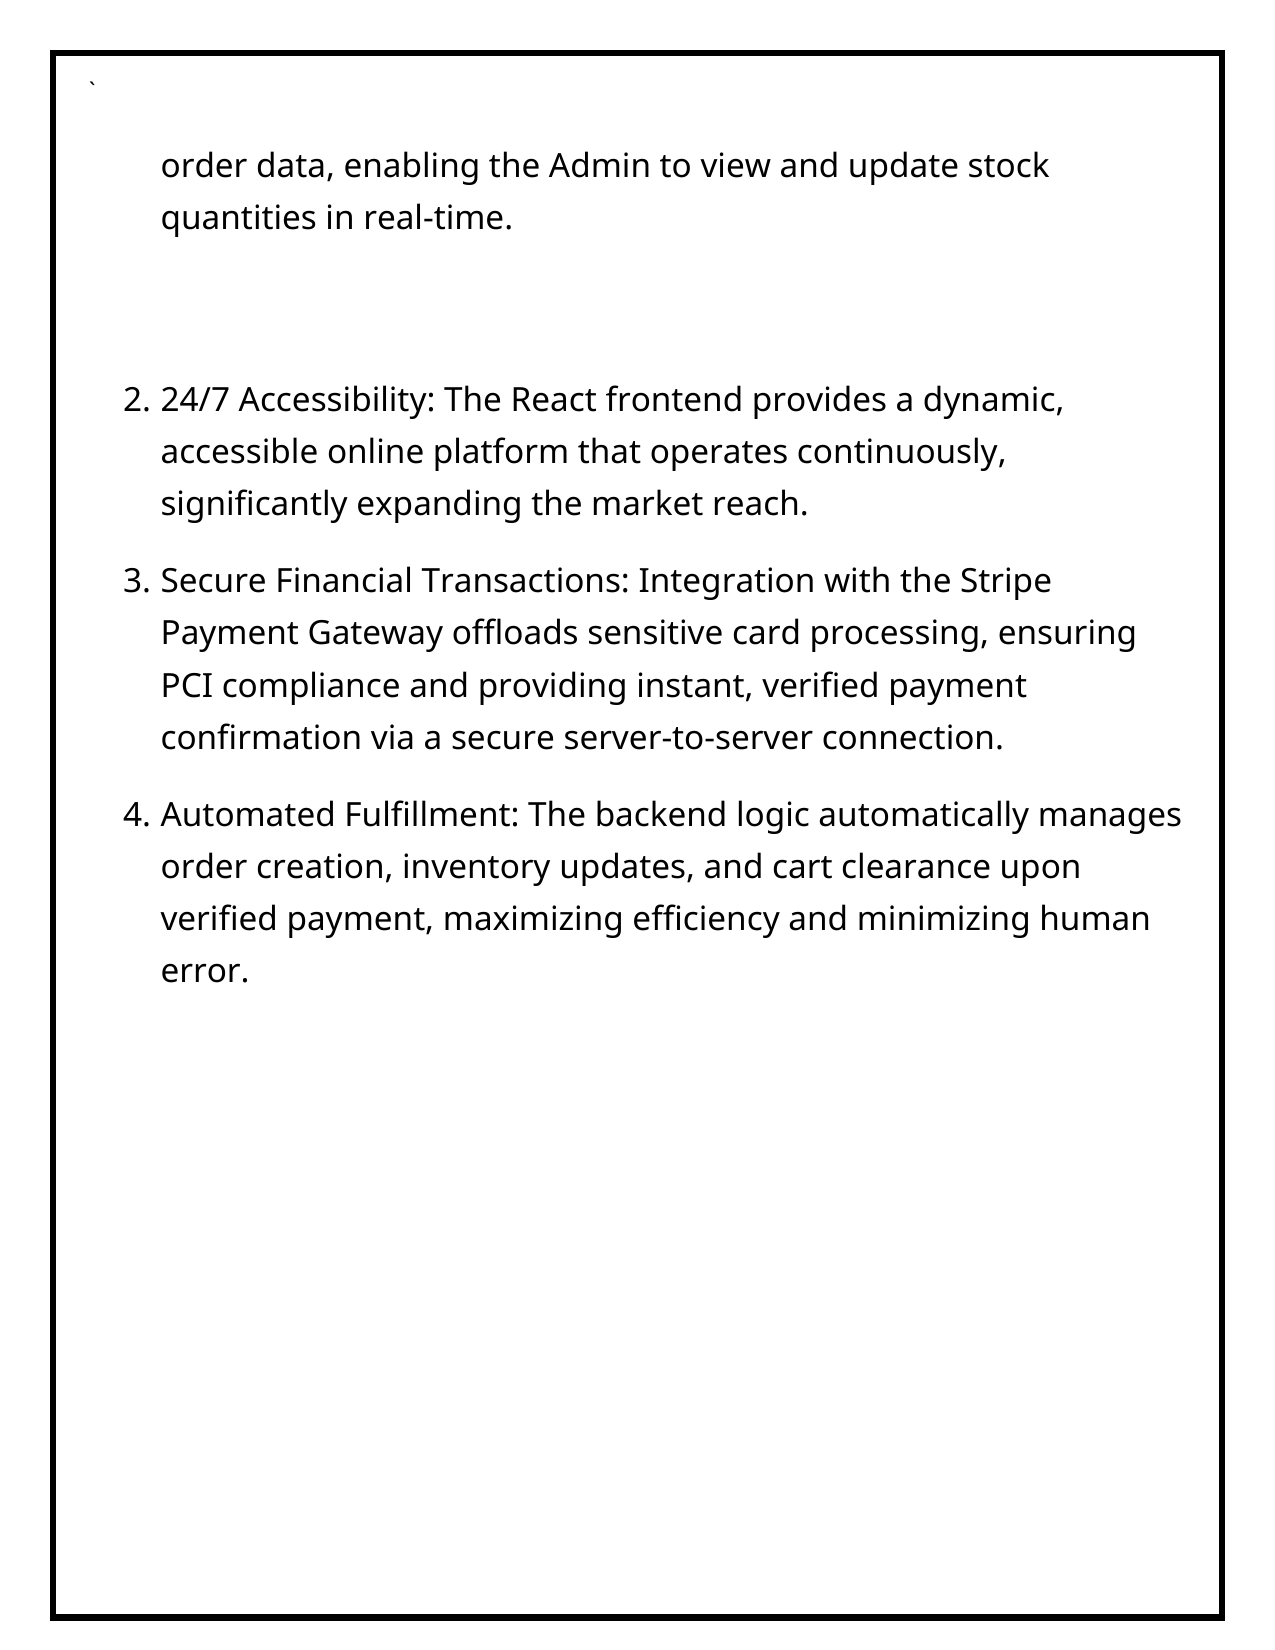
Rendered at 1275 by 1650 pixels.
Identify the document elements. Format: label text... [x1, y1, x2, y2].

list 24/7 Accessibility: The React frontend provides a dynamic, accessible online platform that operates continuously, significantly expanding the market reach. [123, 375, 1192, 525]
list Automated Fulfillment: The backend logic automatically manages order creation, inventory updates, and cart clearance upon verified payment, maximizing efficiency and minimizing human error. [123, 791, 1192, 993]
list Secure Financial Transactions: Integration with the Stripe Payment Gateway offloads sensitive card processing, ensuring PCI compliance and providing instant, verified payment confirmation via a secure server-to-server connection. [123, 557, 1192, 759]
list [123, 142, 1192, 239]
